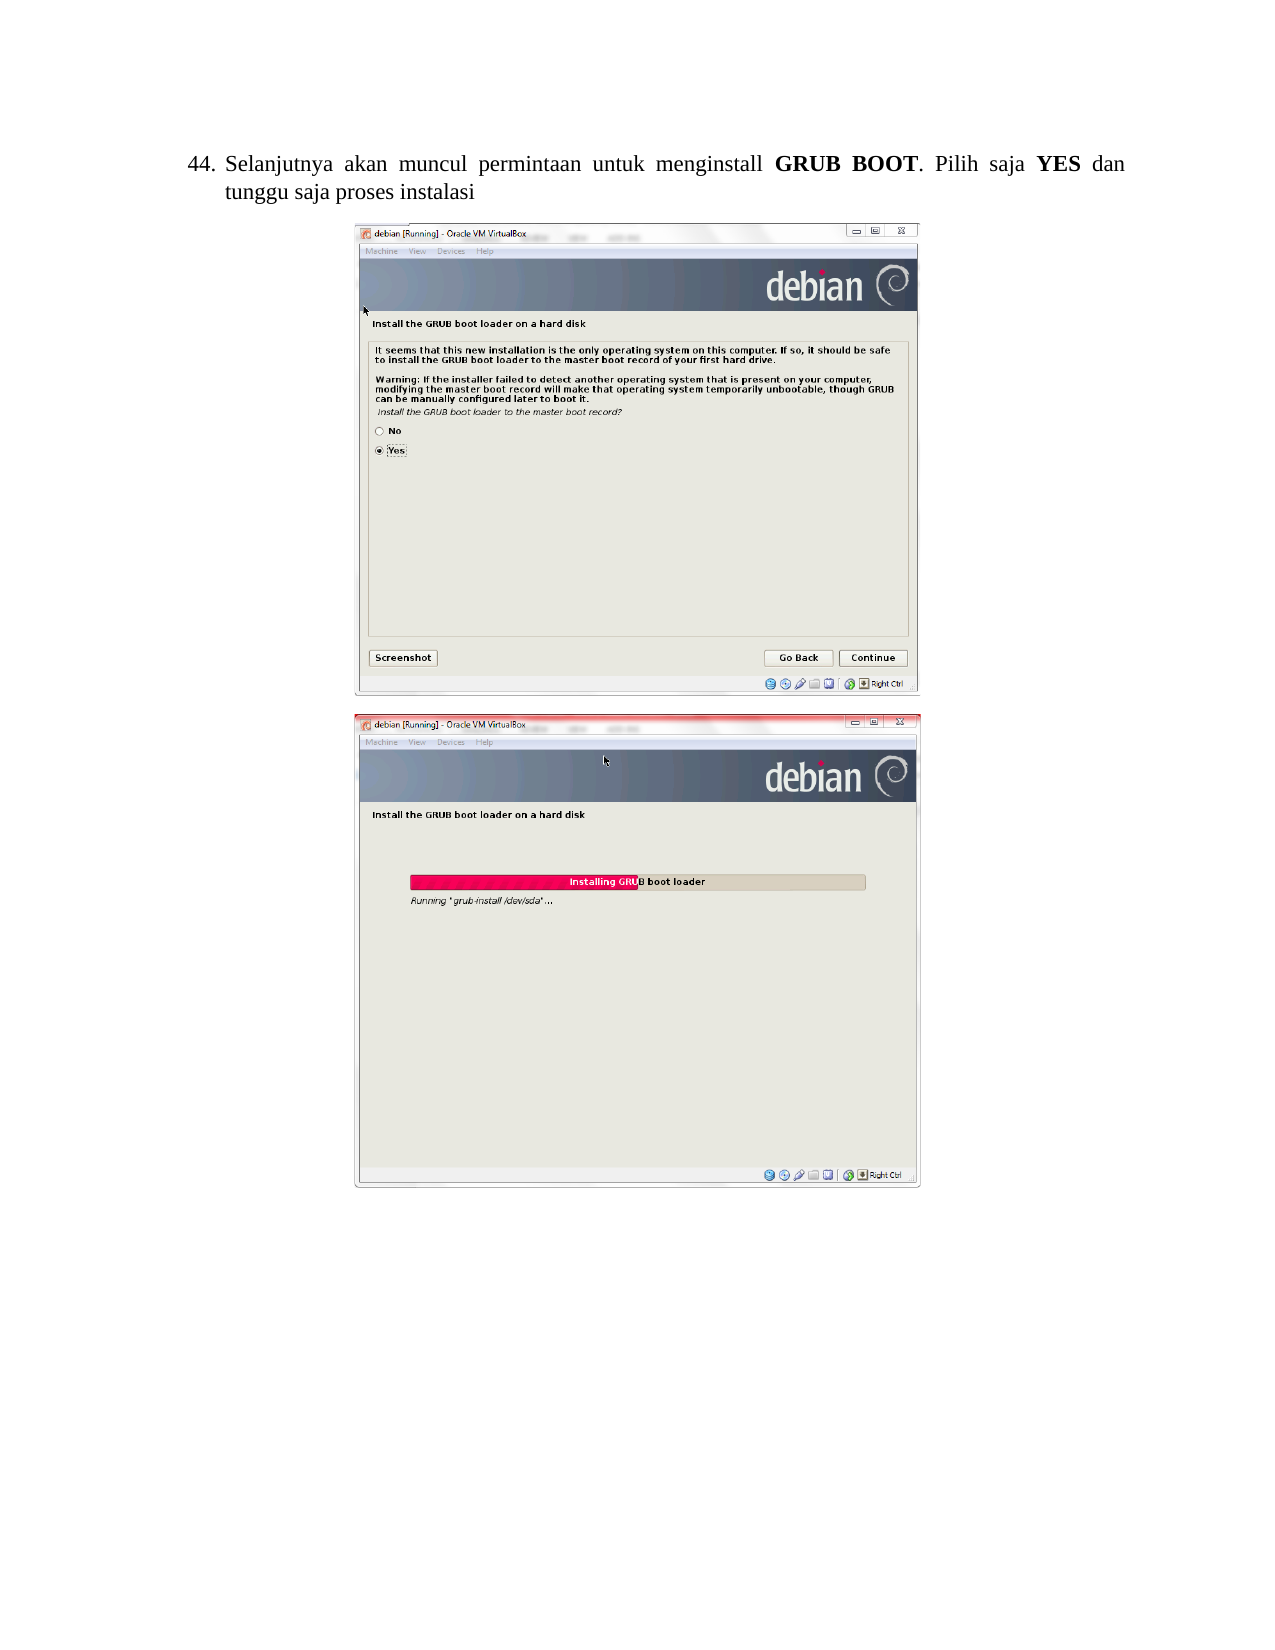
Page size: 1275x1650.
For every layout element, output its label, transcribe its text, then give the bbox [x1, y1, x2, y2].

picture [354, 223, 921, 696]
list Selanjutnya akan muncul permintaan untuk menginstall GRUB BOOT. Pilih saja YES dan tunggu saja proses instalasi [187, 150, 1125, 205]
picture [354, 714, 921, 1188]
